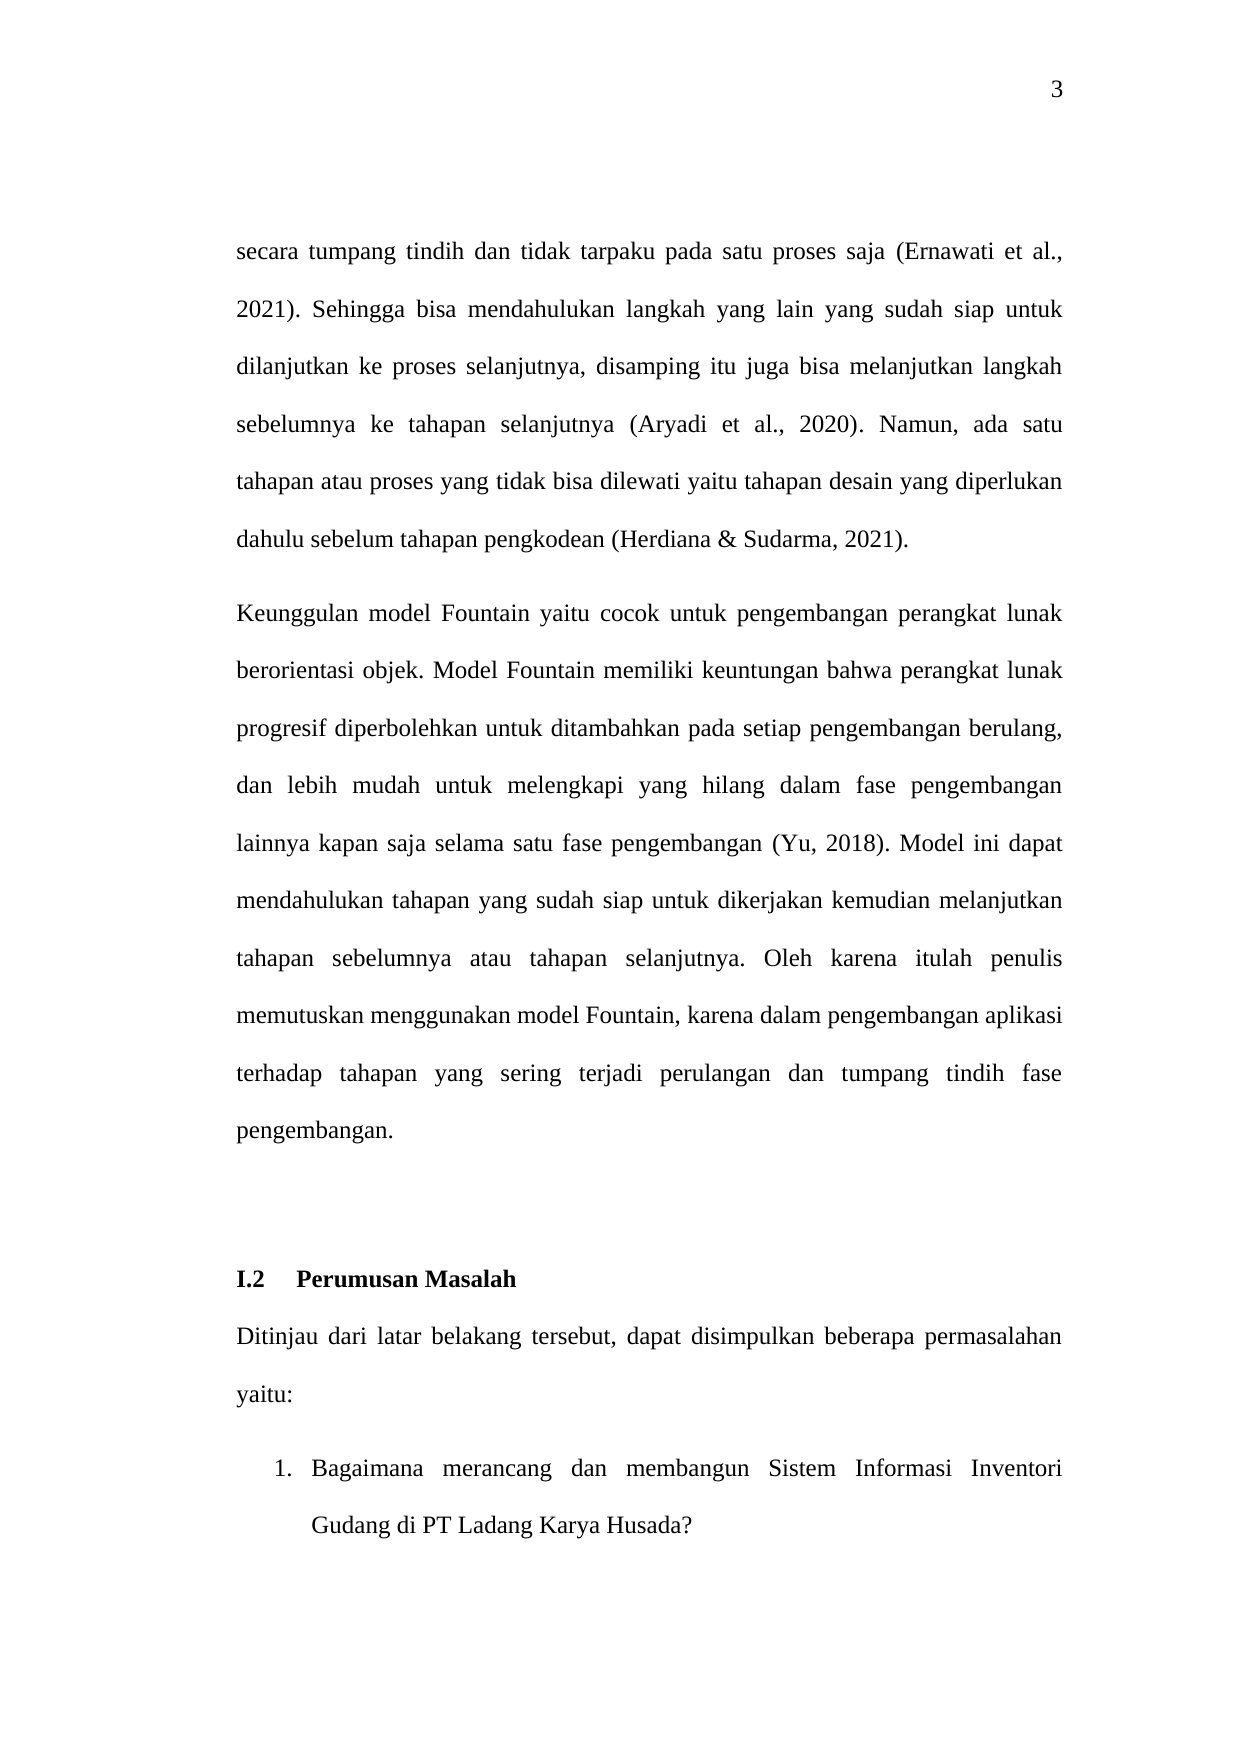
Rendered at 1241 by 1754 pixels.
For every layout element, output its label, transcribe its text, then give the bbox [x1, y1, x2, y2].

text Keunggulan model Fountain yaitu cocok untuk pengembangan perangkat lunak berorientasi objek. Model Fountain memiliki keuntungan bahwa perangkat lunak progresif diperbolehkan untuk ditambahkan pada setiap pengembangan berulang, dan lebih mudah untuk melengkapi yang hilang dalam fase pengembangan lainnya kapan saja selama satu fase pengembangan (Yu, 2018). Model ini dapat mendahulukan tahapan yang sudah siap untuk dikerjakan kemudian melanjutkan tahapan sebelumnya atau tahapan selanjutnya. Oleh karena itulah penulis memutuskan menggunakan model Fountain, karena dalam pengembangan aplikasi terhadap tahapan yang sering terjadi perulangan dan tumpang tindih fase pengembangan. [236, 598, 1063, 1144]
text Ditinjau dari latar belakang tersebut, dapat disimpulkan beberapa permasalahan yaitu: [236, 1321, 1063, 1407]
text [236, 236, 1063, 552]
subtitle Perumusan Masalah [236, 1264, 1063, 1292]
list Bagaimana merancang dan membangun Sistem Informasi Inventori Gudang di PT Ladang Karya Husada? [274, 1453, 1063, 1539]
